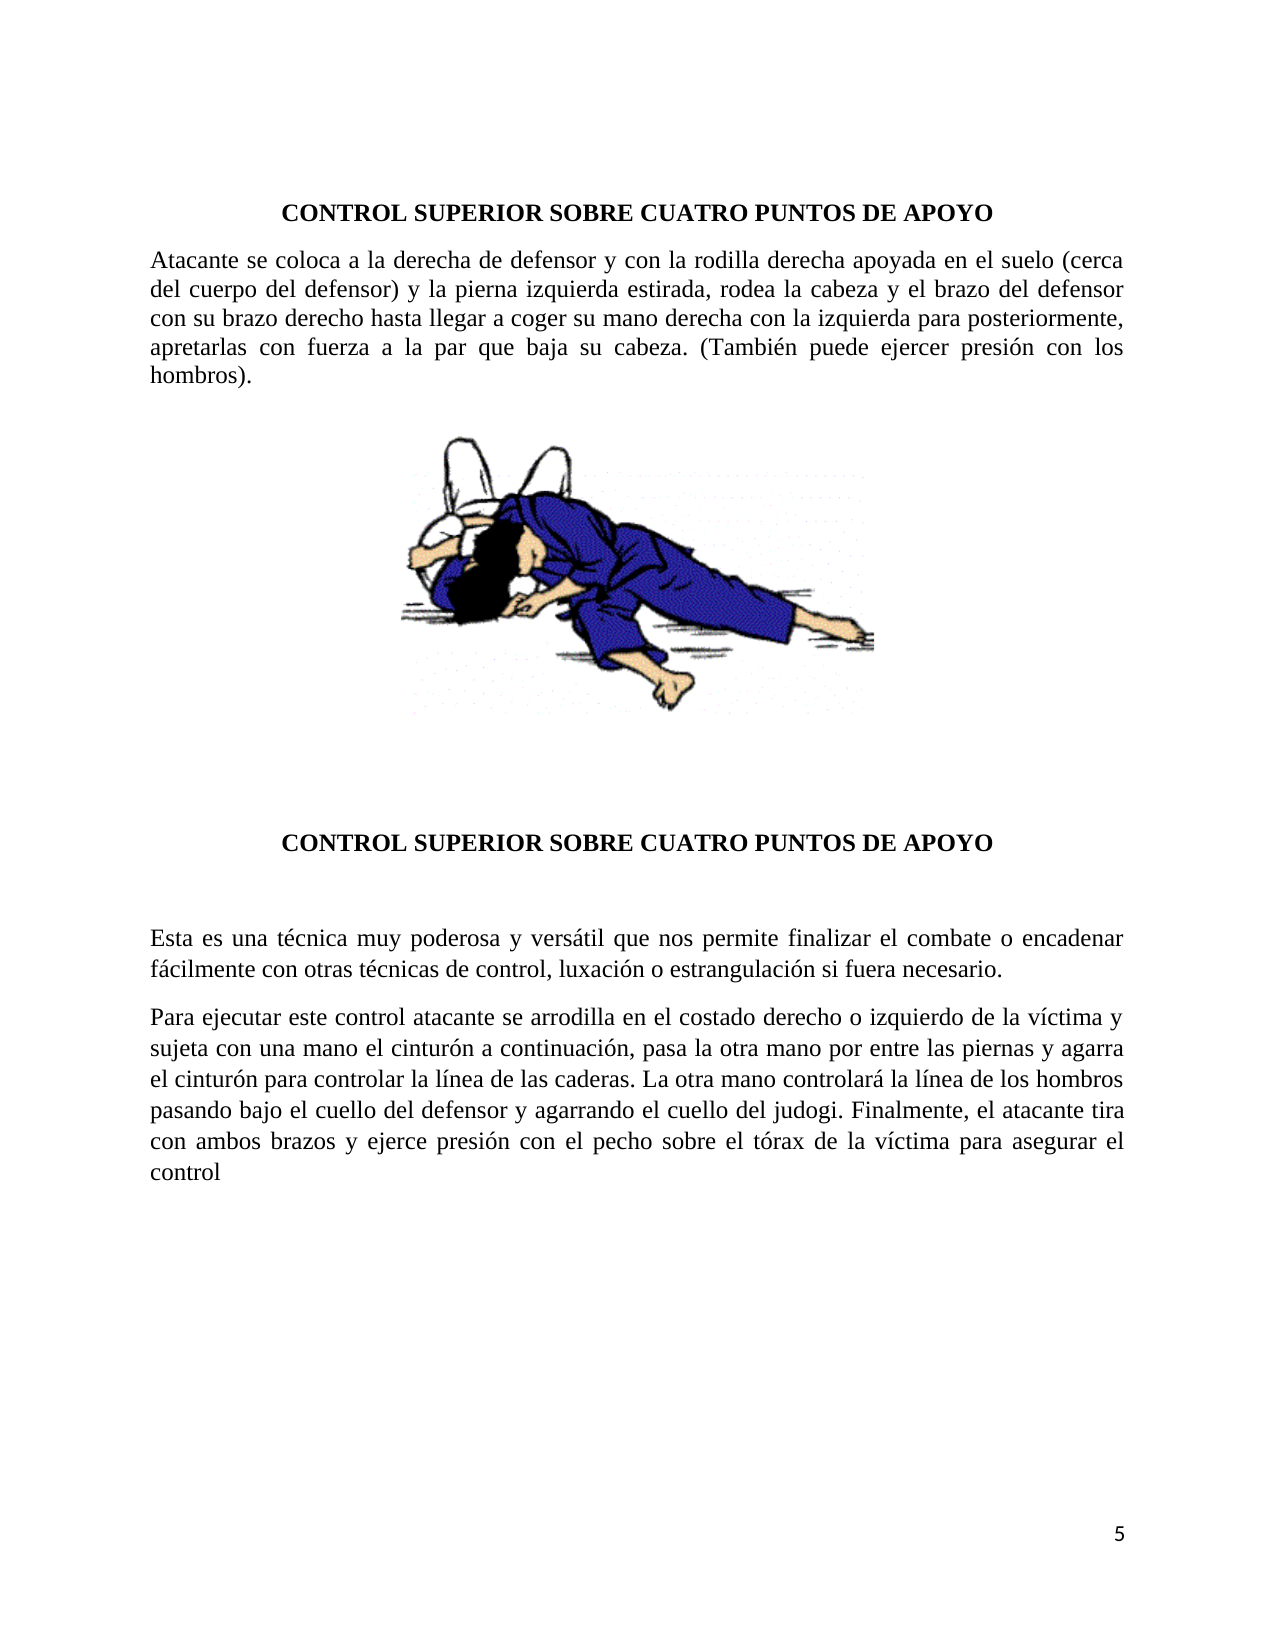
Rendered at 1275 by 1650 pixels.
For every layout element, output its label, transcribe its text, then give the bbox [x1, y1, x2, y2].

text CONTROL SUPERIOR SOBRE CUATRO PUNTOS DE APOYO [150, 828, 1125, 856]
text Esta es una técnica muy poderosa y versátil que nos permite finalizar el combate o encadenar fácilmente con otras técnicas de control, luxación o estrangulación si fuera necesario. [150, 952, 1125, 983]
picture [400, 436, 875, 714]
text Para ejecutar este control atacante se arrodilla en el costado derecho o izquierdo de la víctima y sujeta con una mano el cinturón a continuación, pasa la otra mano por entre las piernas y agarra el cinturón para controlar la línea de las caderas. La otra mano controlará la línea de los hombros pasando bajo el cuello del defensor y agarrando el cuello del judogi. Finalmente, el atacante tira con ambos brazos y ejerce presión con el pecho sobre el tórax de la víctima para asegurar el control [150, 1155, 1125, 1186]
text Atacante se coloca a la derecha de defensor y con la rodilla derecha apoyada en el suelo (cerca del cuerpo del defensor) y la pierna izquierda estirada, rodea la cabeza y el brazo del defensor con su brazo derecho hasta llegar a coger su mano derecha con la izquierda para posteriormente, apretarlas con fuerza a la par que baja su cabeza. (También puede ejercer presión con los hombros). [150, 245, 1125, 389]
text CONTROL SUPERIOR SOBRE CUATRO PUNTOS DE APOYO [150, 198, 1125, 226]
